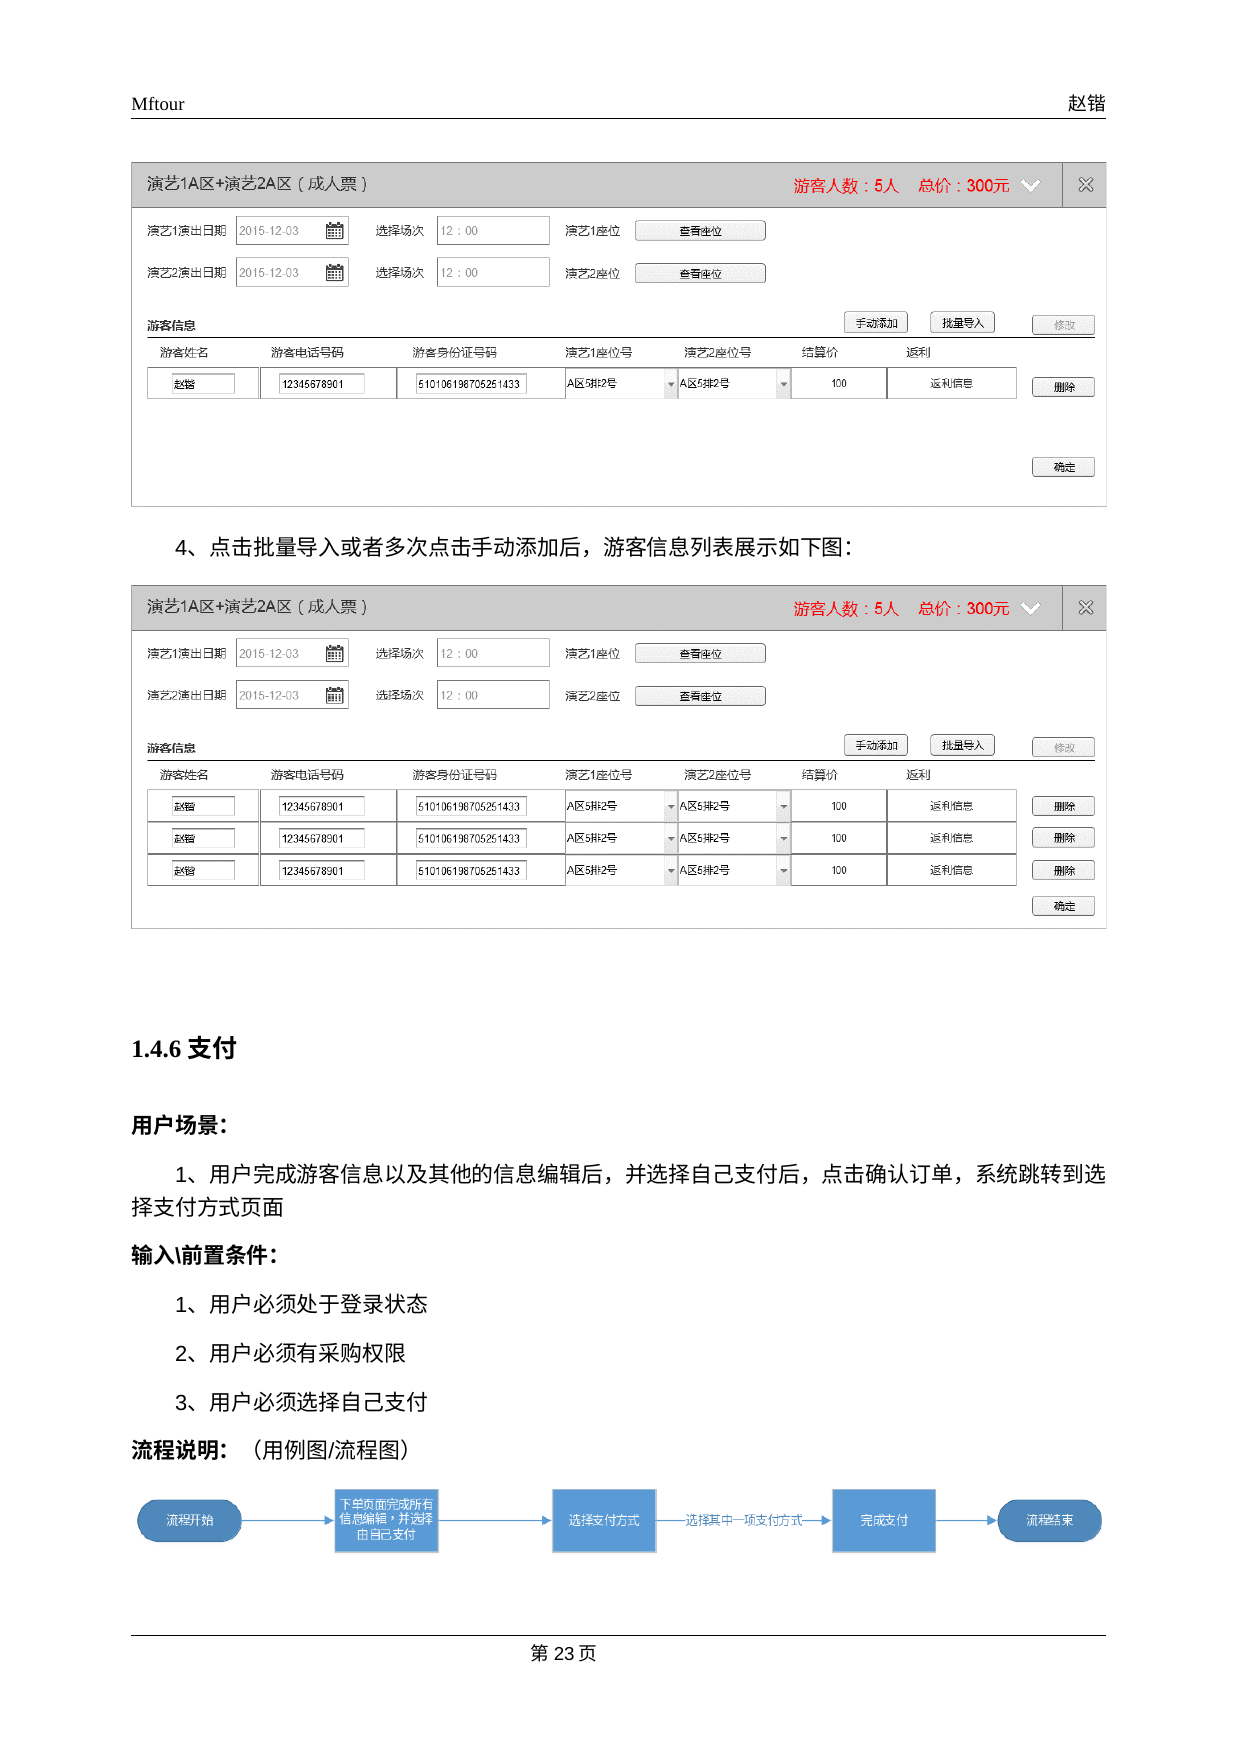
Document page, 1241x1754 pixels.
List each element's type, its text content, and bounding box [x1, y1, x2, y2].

text 2、用户必须有采购权限 [131, 1335, 1106, 1368]
text 4、点击批量导入或者多次点击手动添加后，游客信息列表展示如下图： [131, 529, 1106, 562]
text 输入\前置条件： [131, 1238, 1106, 1270]
text 流程说明：（用例图/流程图） [131, 1433, 1106, 1465]
text 1、用户完成游客信息以及其他的信息编辑后，并选择自己支付后，点击确认订单，系统跳转到选择支付方式页面 [131, 1157, 1106, 1222]
picture [131, 585, 1107, 929]
picture [131, 162, 1107, 507]
text 1、用户必须处于登录状态 [131, 1287, 1106, 1319]
text 用户场景： [131, 1108, 1106, 1140]
subtitle 支付 [131, 1014, 1106, 1079]
text 3、用户必须选择自己支付 [131, 1384, 1106, 1417]
